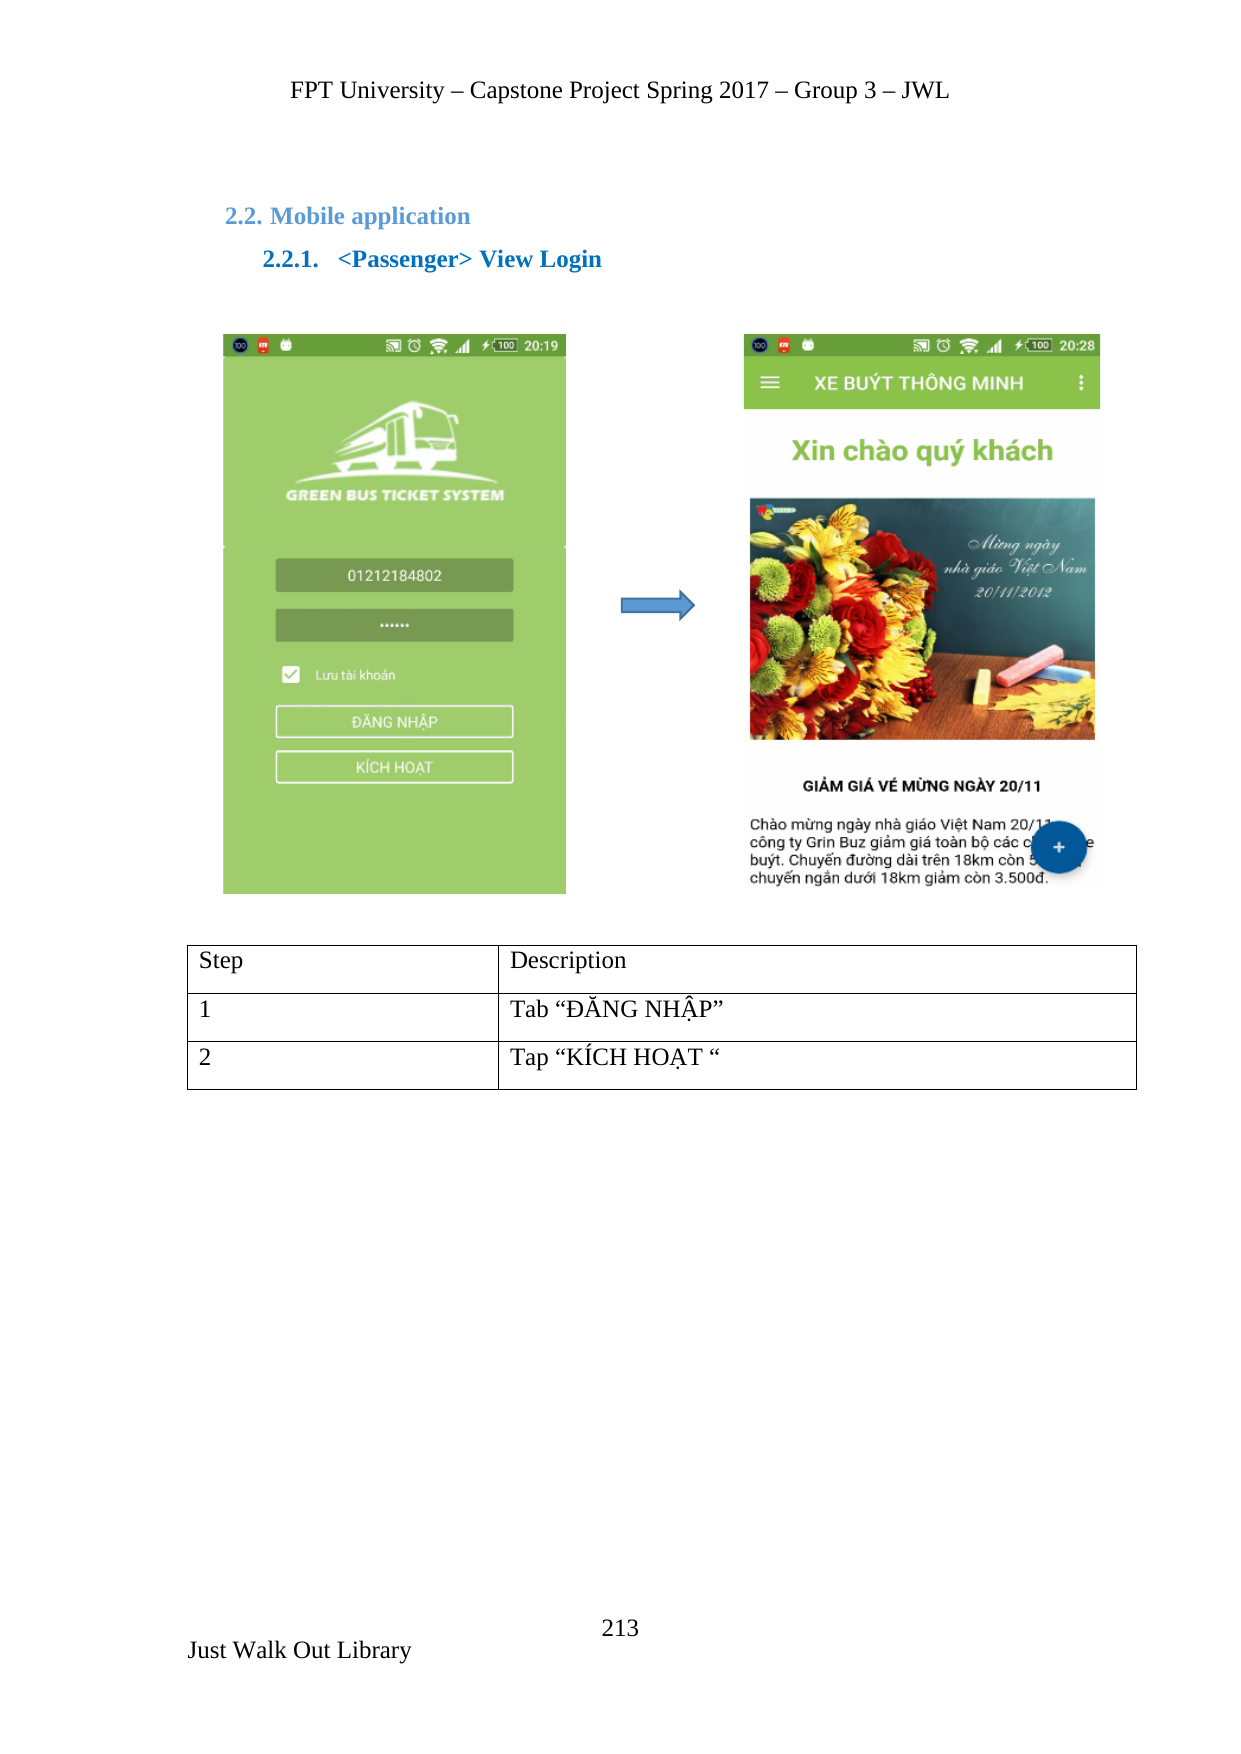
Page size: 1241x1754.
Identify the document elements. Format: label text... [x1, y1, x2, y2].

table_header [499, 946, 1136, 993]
text <Passenger> View Login [262, 244, 1053, 273]
picture [743, 334, 1100, 888]
picture [221, 334, 566, 894]
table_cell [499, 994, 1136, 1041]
subtitle Mobile application [225, 201, 1053, 230]
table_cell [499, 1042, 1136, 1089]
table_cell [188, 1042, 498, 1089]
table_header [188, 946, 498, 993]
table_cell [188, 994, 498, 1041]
